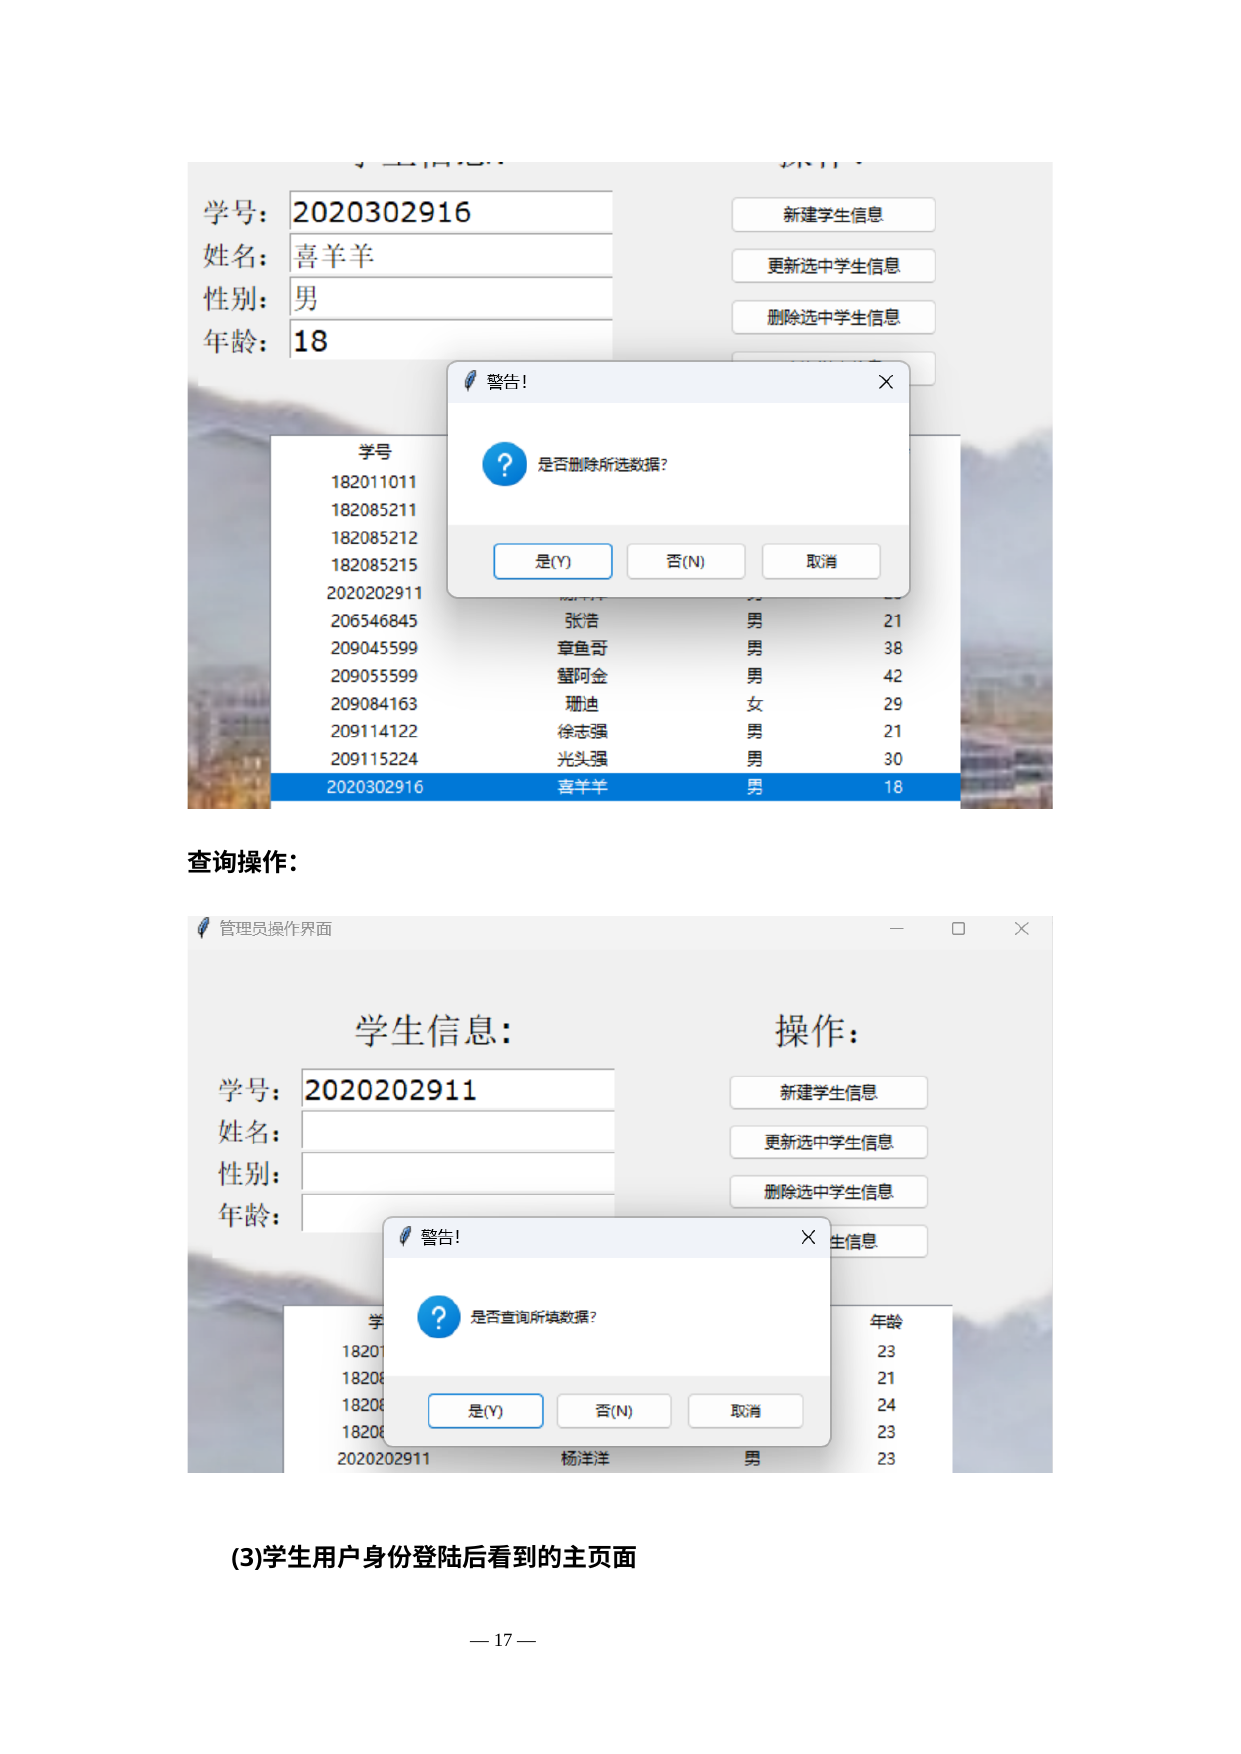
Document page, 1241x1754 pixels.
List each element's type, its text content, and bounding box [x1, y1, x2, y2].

text 查询操作： [187, 828, 1053, 893]
text (3)学生用户身份登陆后看到的主页面 [231, 1523, 1053, 1588]
picture [187, 916, 1053, 1473]
picture [187, 162, 1053, 809]
